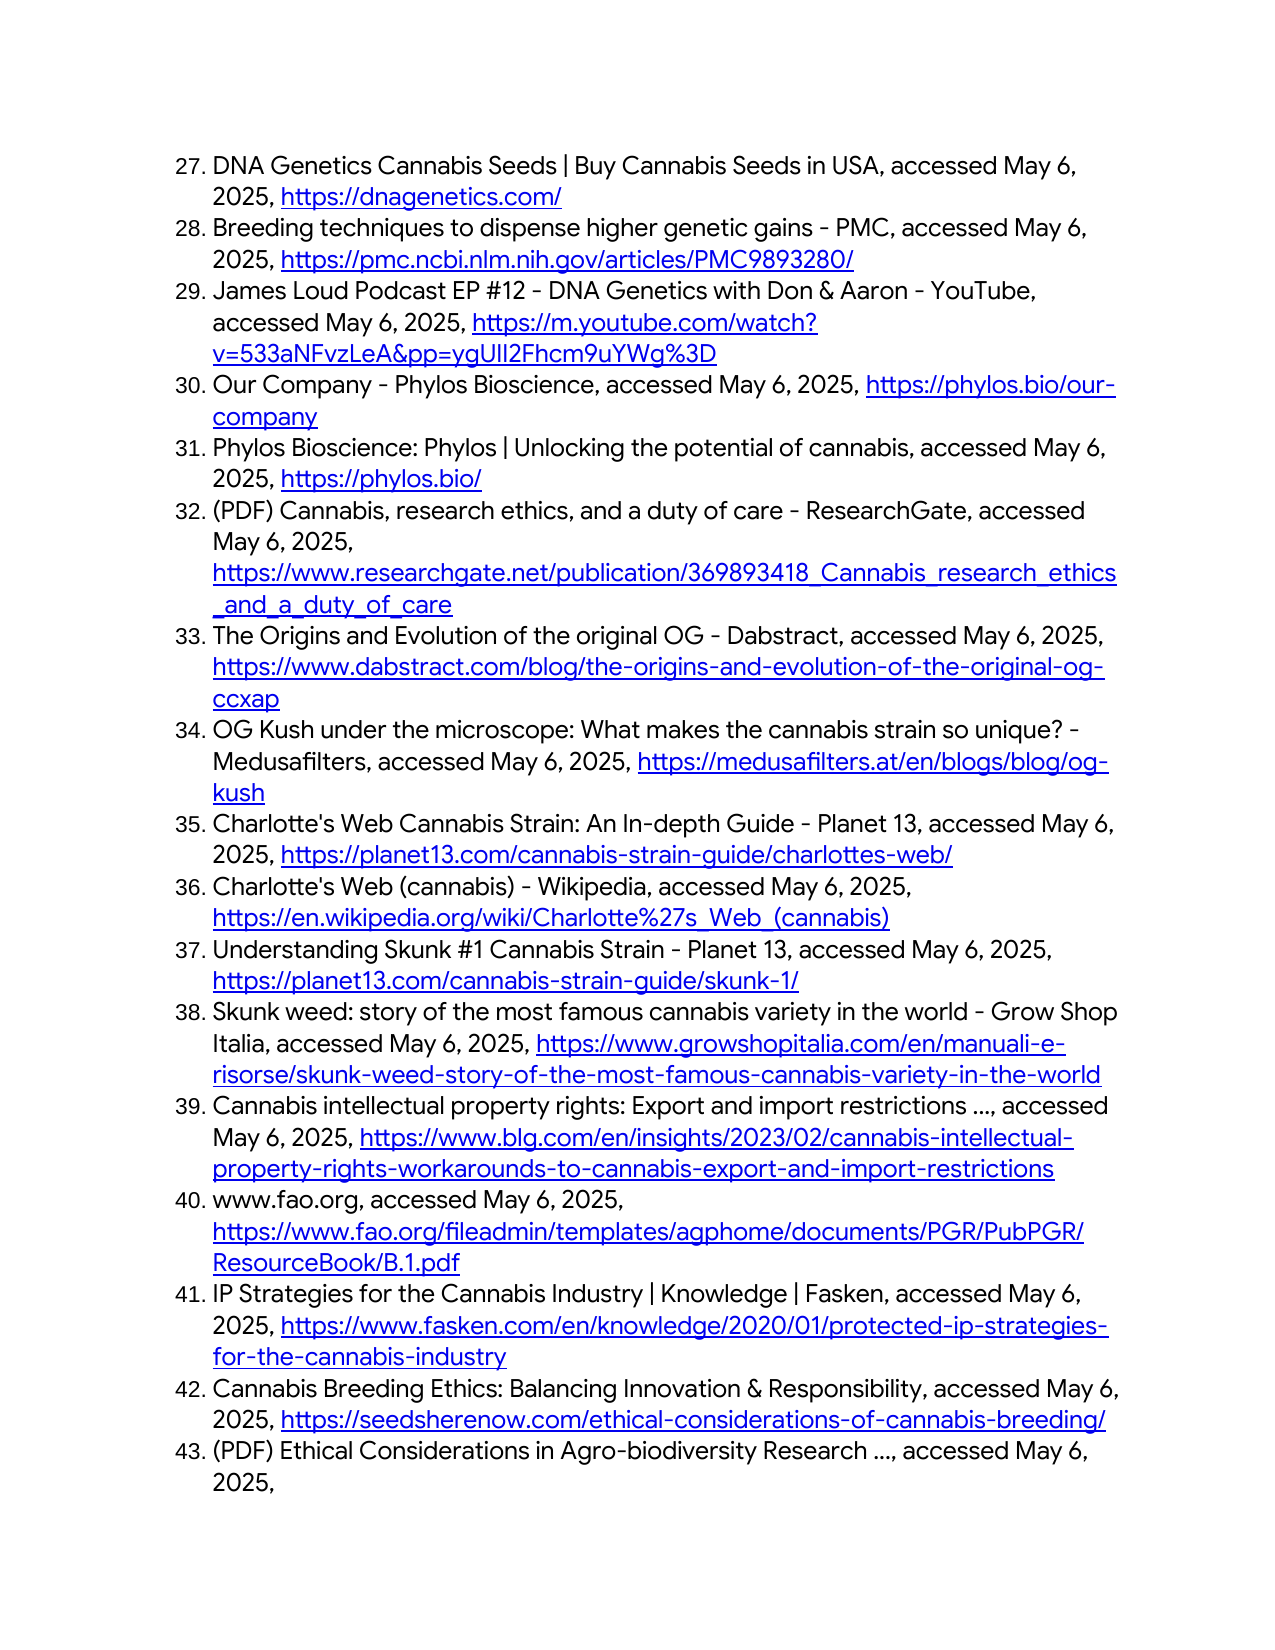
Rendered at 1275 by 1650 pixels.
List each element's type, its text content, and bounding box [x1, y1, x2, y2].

list www.fao.org, accessed May 6, 2025, https://www.fao.org/fileadmin/templates/agphome/documents/PGR/PubPGR/ResourceBook/B.1.pdf [175, 1185, 1125, 1279]
list The Origins and Evolution of the original OG - Dabstract, accessed May 6, 2025, https://www.dabstract.com/blog/the-origins-and-evolution-of-the-original-og-ccxap [175, 620, 1125, 714]
list IP Strategies for the Cannabis Industry | Knowledge | Fasken, accessed May 6, 2025, https://www.fasken.com/en/knowledge/2020/01/protected-ip-strategies-for-the-cannabis-industry [175, 1279, 1125, 1373]
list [175, 1436, 1125, 1498]
list Skunk weed: story of the most famous cannabis variety in the world - Grow Shop Italia, accessed May 6, 2025, https://www.growshopitalia.com/en/manuali-e-risorse/skunk-weed-story-of-the-most-famous-cannabis-variety-in-the-world [175, 997, 1125, 1091]
list (PDF) Cannabis, research ethics, and a duty of care - ResearchGate, accessed May 6, 2025, https://www.researchgate.net/publication/369893418_Cannabis_research_ethics_and_a_duty_of_care [175, 495, 1125, 620]
list Cannabis intellectual property rights: Export and import restrictions ..., accessed May 6, 2025, https://www.blg.com/en/insights/2023/02/cannabis-intellectual-property-rights-workarounds-to-cannabis-export-and-import-restrictions [175, 1091, 1125, 1185]
list Charlotte's Web Cannabis Strain: An In-depth Guide - Planet 13, accessed May 6, 2025, https://planet13.com/cannabis-strain-guide/charlottes-web/ [175, 808, 1125, 871]
list DNA Genetics Cannabis Seeds | Buy Cannabis Seeds in USA, accessed May 6, 2025, https://dnagenetics.com/ [175, 150, 1125, 213]
list OG Kush under the microscope: What makes the cannabis strain so unique? - Medusafilters, accessed May 6, 2025, https://medusafilters.at/en/blogs/blog/og-kush [175, 714, 1125, 808]
list Breeding techniques to dispense higher genetic gains - PMC, accessed May 6, 2025, https://pmc.ncbi.nlm.nih.gov/articles/PMC9893280/ [175, 213, 1125, 275]
list Our Company - Phylos Bioscience, accessed May 6, 2025, https://phylos.bio/our-company [175, 369, 1125, 432]
list Charlotte's Web (cannabis) - Wikipedia, accessed May 6, 2025, https://en.wikipedia.org/wiki/Charlotte%27s_Web_(cannabis) [175, 871, 1125, 934]
list James Loud Podcast EP #12 - DNA Genetics with Don & Aaron - YouTube, accessed May 6, 2025, https://m.youtube.com/watch?v=533aNFvzLeA&pp=ygUII2Fhcm9uYWg%3D [175, 275, 1125, 369]
list Phylos Bioscience: Phylos | Unlocking the potential of cannabis, accessed May 6, 2025, https://phylos.bio/ [175, 432, 1125, 495]
list Understanding Skunk #1 Cannabis Strain - Planet 13, accessed May 6, 2025, https://planet13.com/cannabis-strain-guide/skunk-1/ [175, 934, 1125, 997]
list Cannabis Breeding Ethics: Balancing Innovation & Responsibility, accessed May 6, 2025, https://seedsherenow.com/ethical-considerations-of-cannabis-breeding/ [175, 1373, 1125, 1436]
